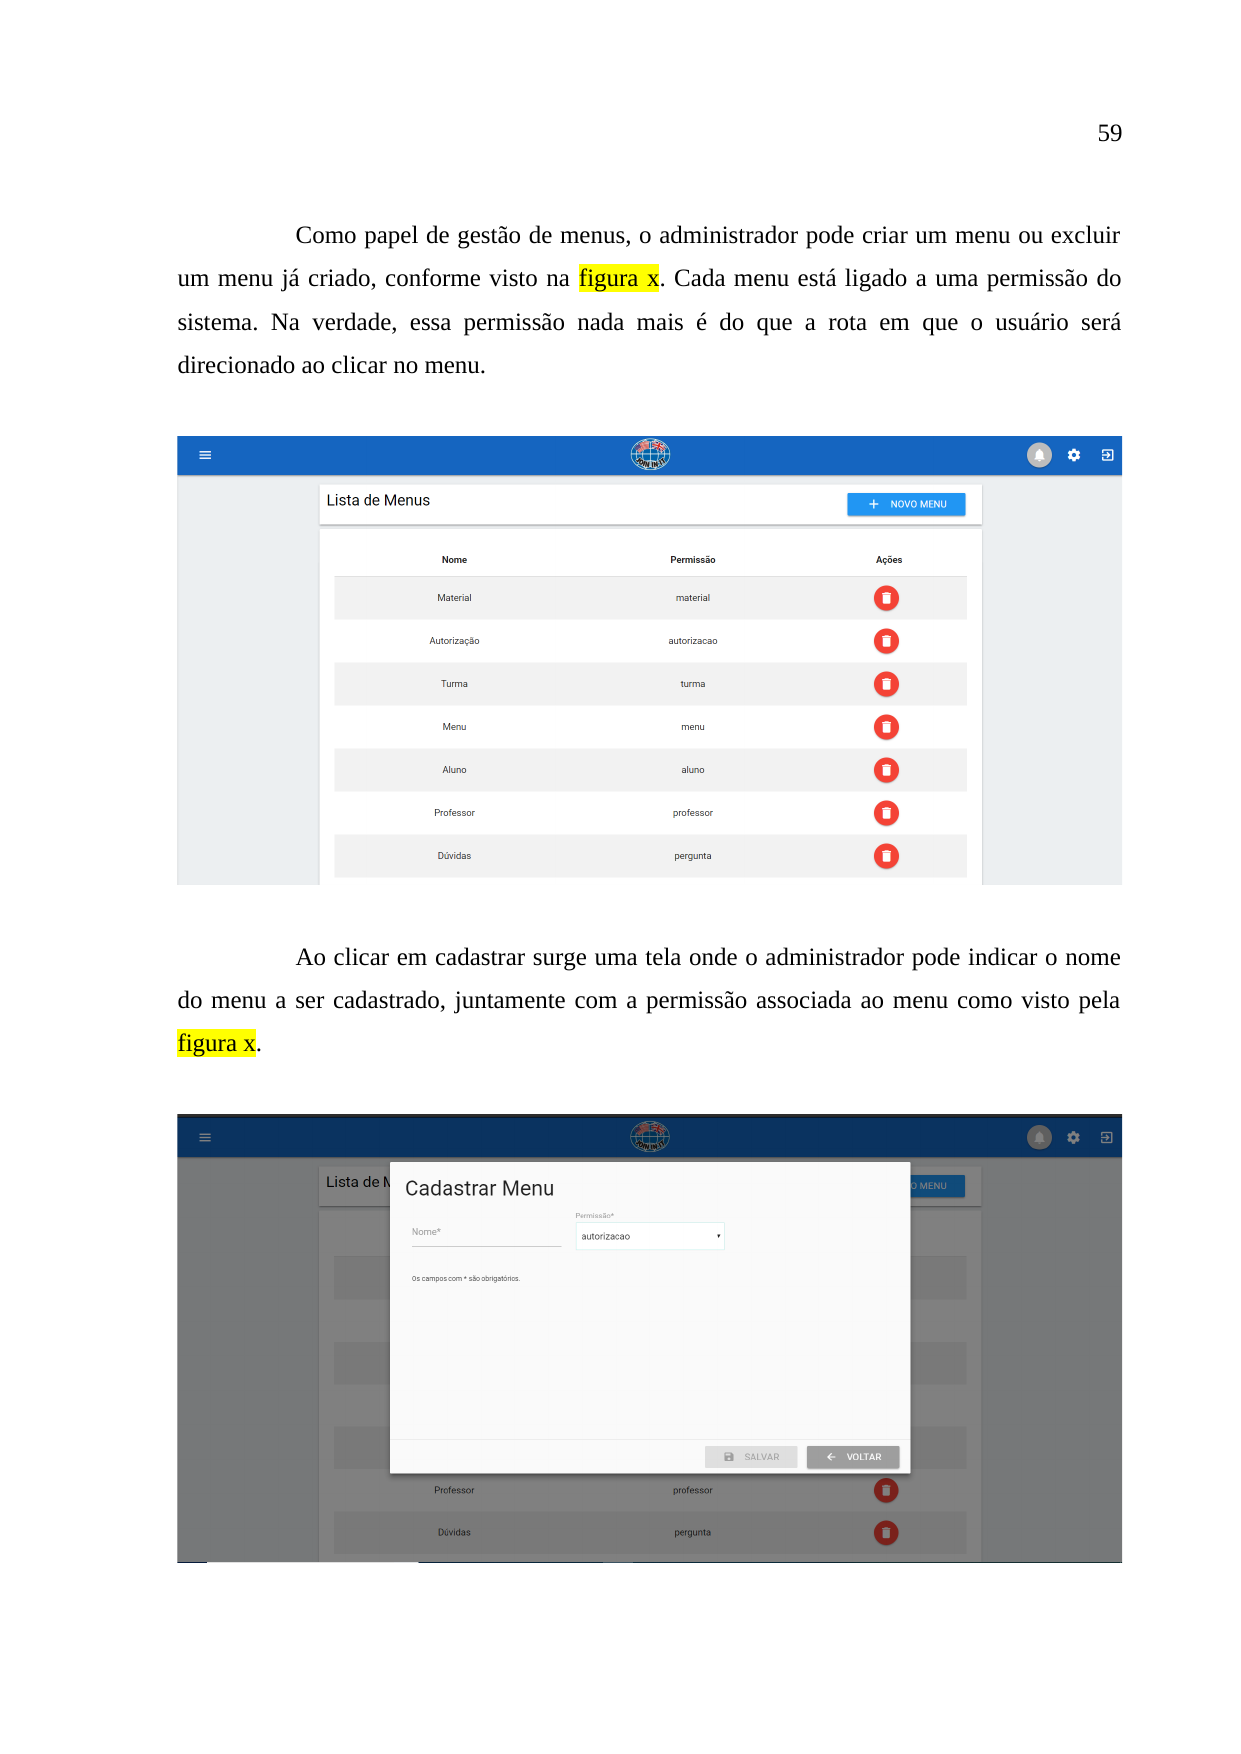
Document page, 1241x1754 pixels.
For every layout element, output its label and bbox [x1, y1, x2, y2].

picture [177, 436, 1123, 885]
picture [177, 1114, 1123, 1563]
